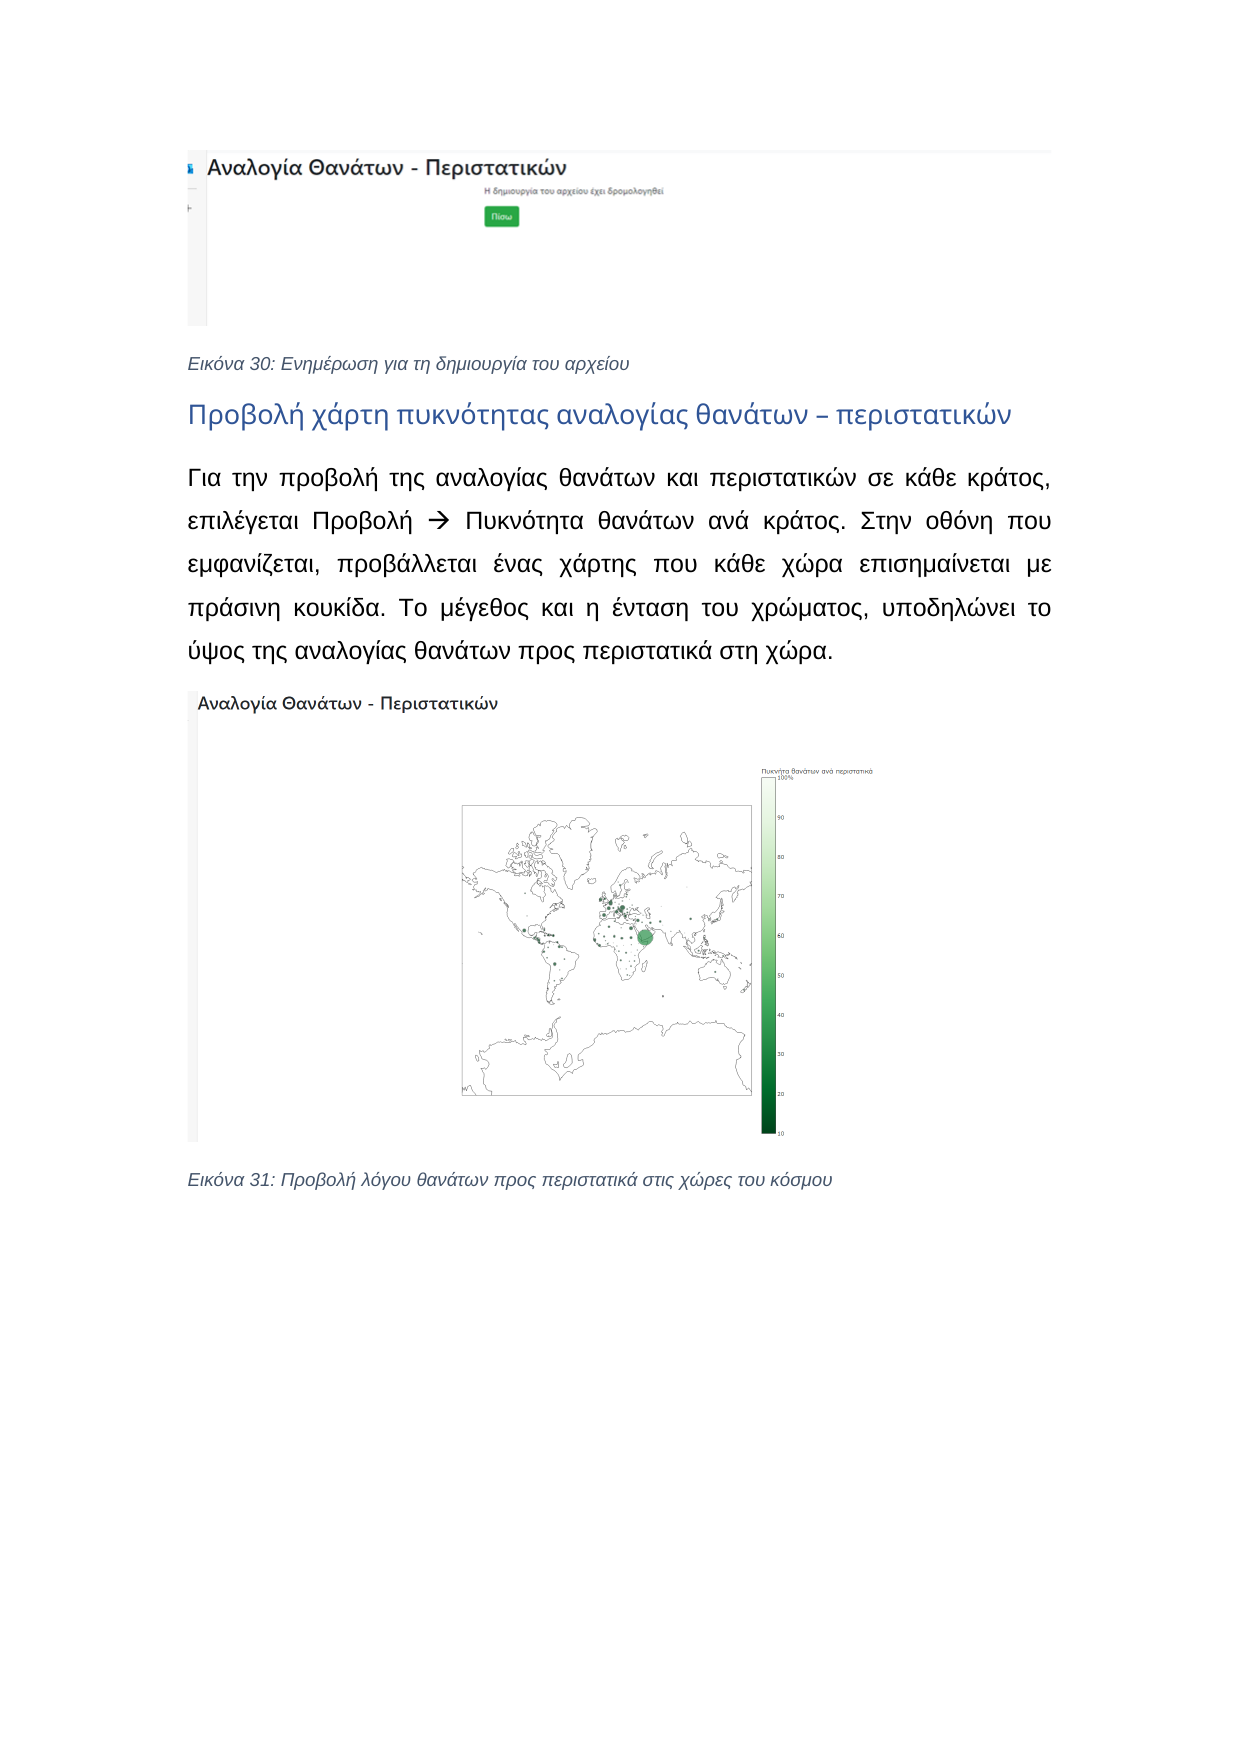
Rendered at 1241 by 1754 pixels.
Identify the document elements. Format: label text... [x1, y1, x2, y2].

text Για την προβολή της αναλογίας θανάτων και περιστατικών σε κάθε κράτος, επιλέγεται Προβολή Πυκνότητα θανάτων ανά κράτος. Στην οθόνη που εμφανίζεται, προβάλλεται ένας χάρτης που κάθε χώρα επισημαίνεται με πράσινη κουκίδα. Το μέγεθος και η ένταση του χρώματος, υποδηλώνει το ύψος της αναλογίας θανάτων προς περιστατικά στη χώρα. [187, 463, 1053, 664]
text Εικόνα 31: Προβολή λόγου θανάτων προς περιστατικά στις χώρες του κόσμου [187, 1168, 1053, 1190]
text Προβολή χάρτη πυκνότητας αναλογίας θανάτων – περιστατικών [187, 395, 1053, 432]
text Εικόνα 30: Ενημέρωση για τη δημιουργία του αρχείου [187, 353, 1053, 374]
picture [187, 150, 1052, 326]
picture [187, 691, 948, 1142]
